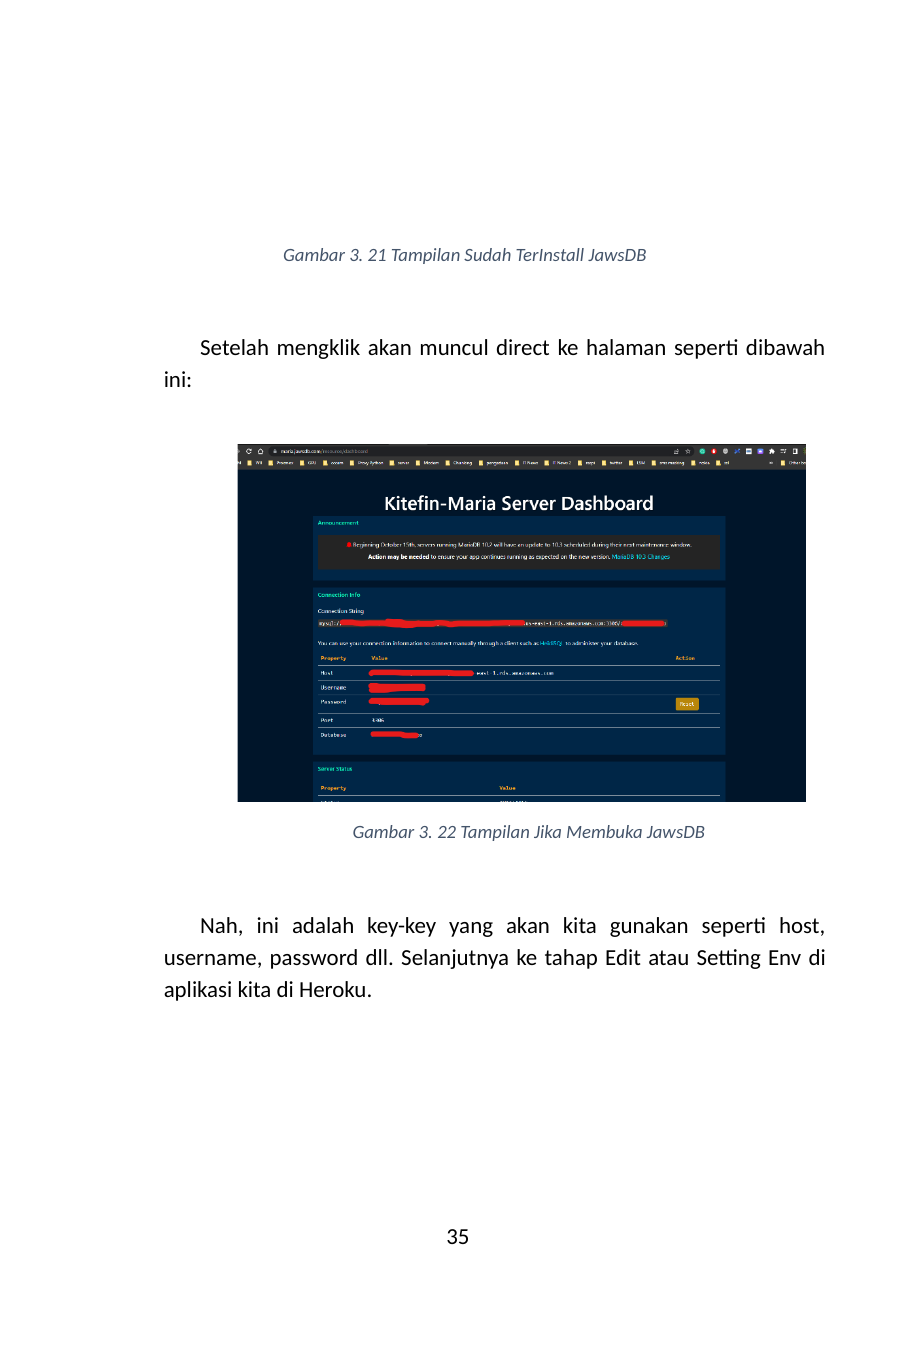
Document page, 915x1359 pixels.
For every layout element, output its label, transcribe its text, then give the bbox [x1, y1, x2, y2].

text Setelah mengklik akan muncul direct ke halaman seperti dibawah ini: [163, 333, 826, 393]
picture [237, 444, 806, 802]
text Nah, ini adalah key-key yang akan kita gunakan seperti host, username, password dll. Selanjutnya ke tahap Edit atau Setting Env di aplikasi kita di Heroku. [163, 911, 826, 1003]
